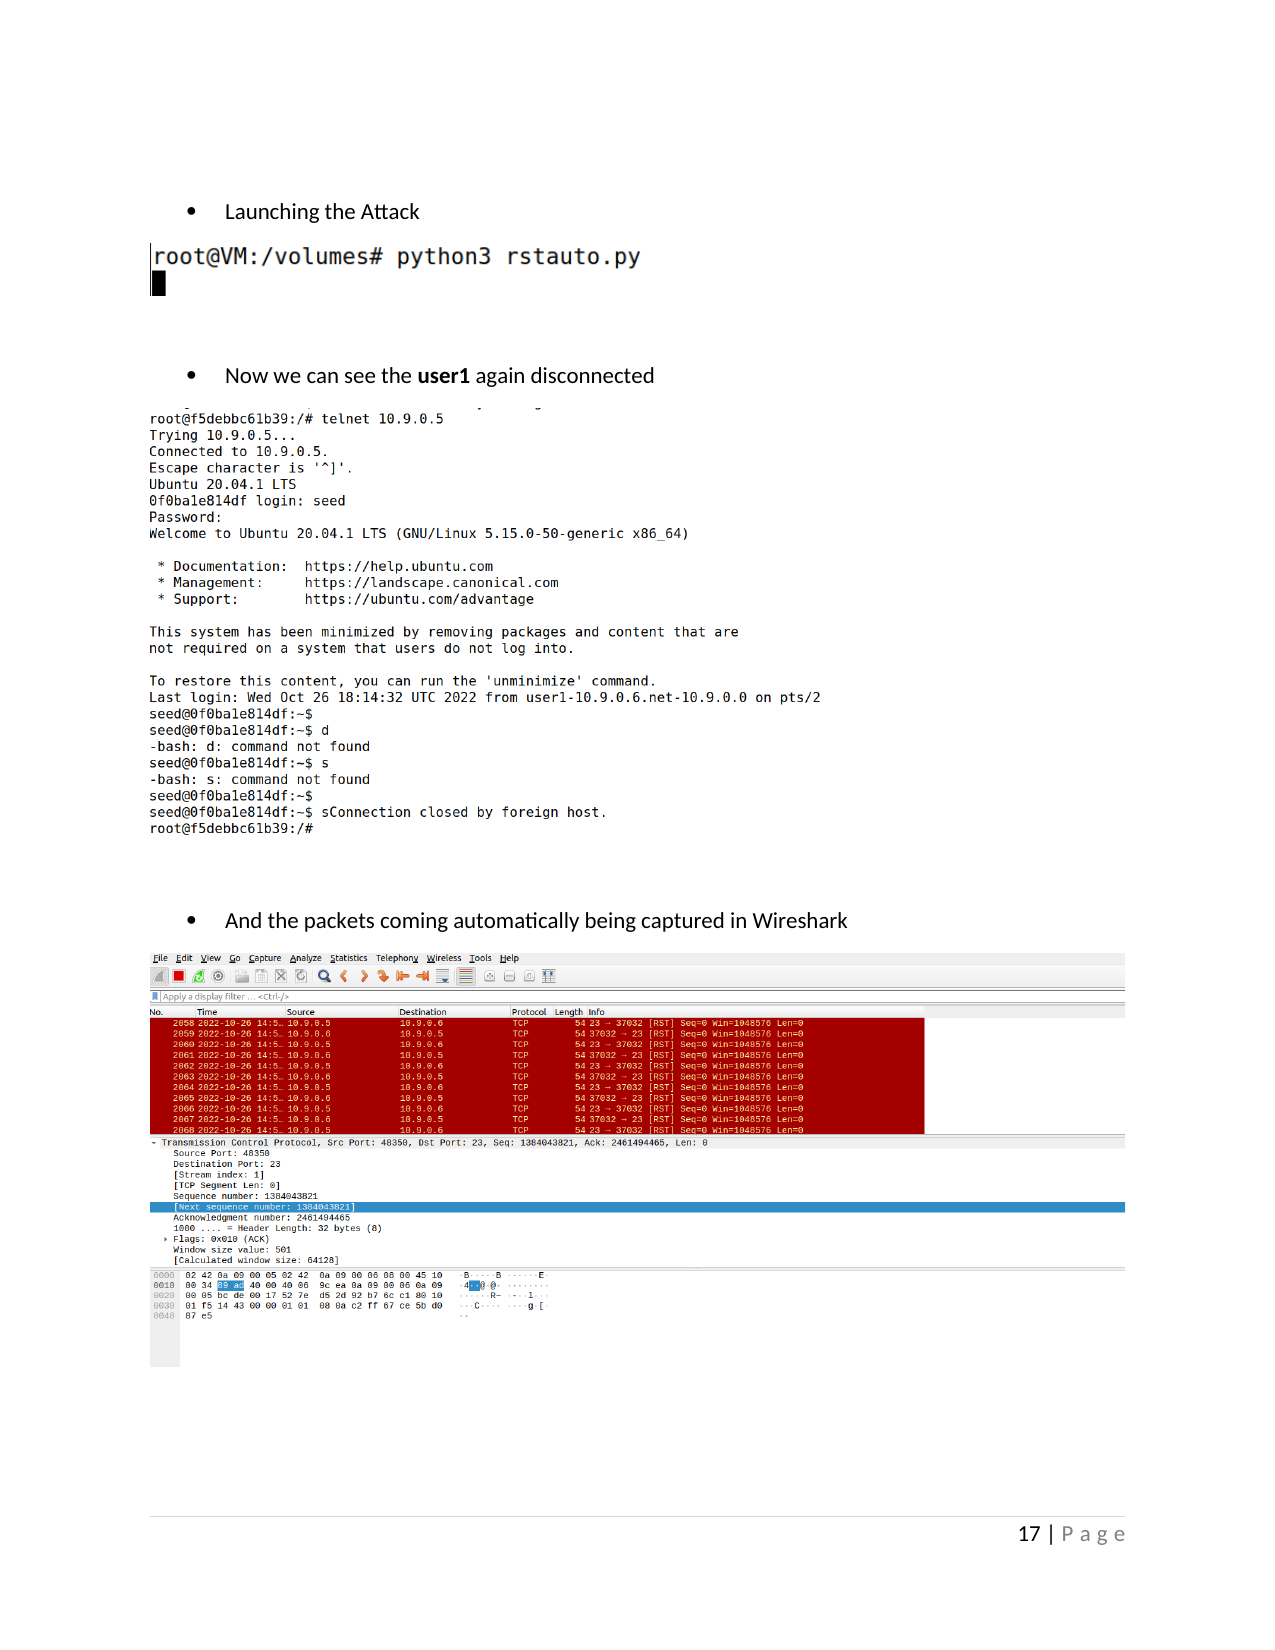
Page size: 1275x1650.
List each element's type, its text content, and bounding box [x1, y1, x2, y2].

list And the packets coming automatically being captured in Wireshark [187, 907, 1125, 935]
picture [150, 408, 1125, 841]
picture [150, 953, 1125, 1367]
picture [150, 243, 734, 296]
list Launching the Attack [187, 197, 1125, 225]
list Now we can see the user1 again disconnected [187, 362, 1125, 390]
